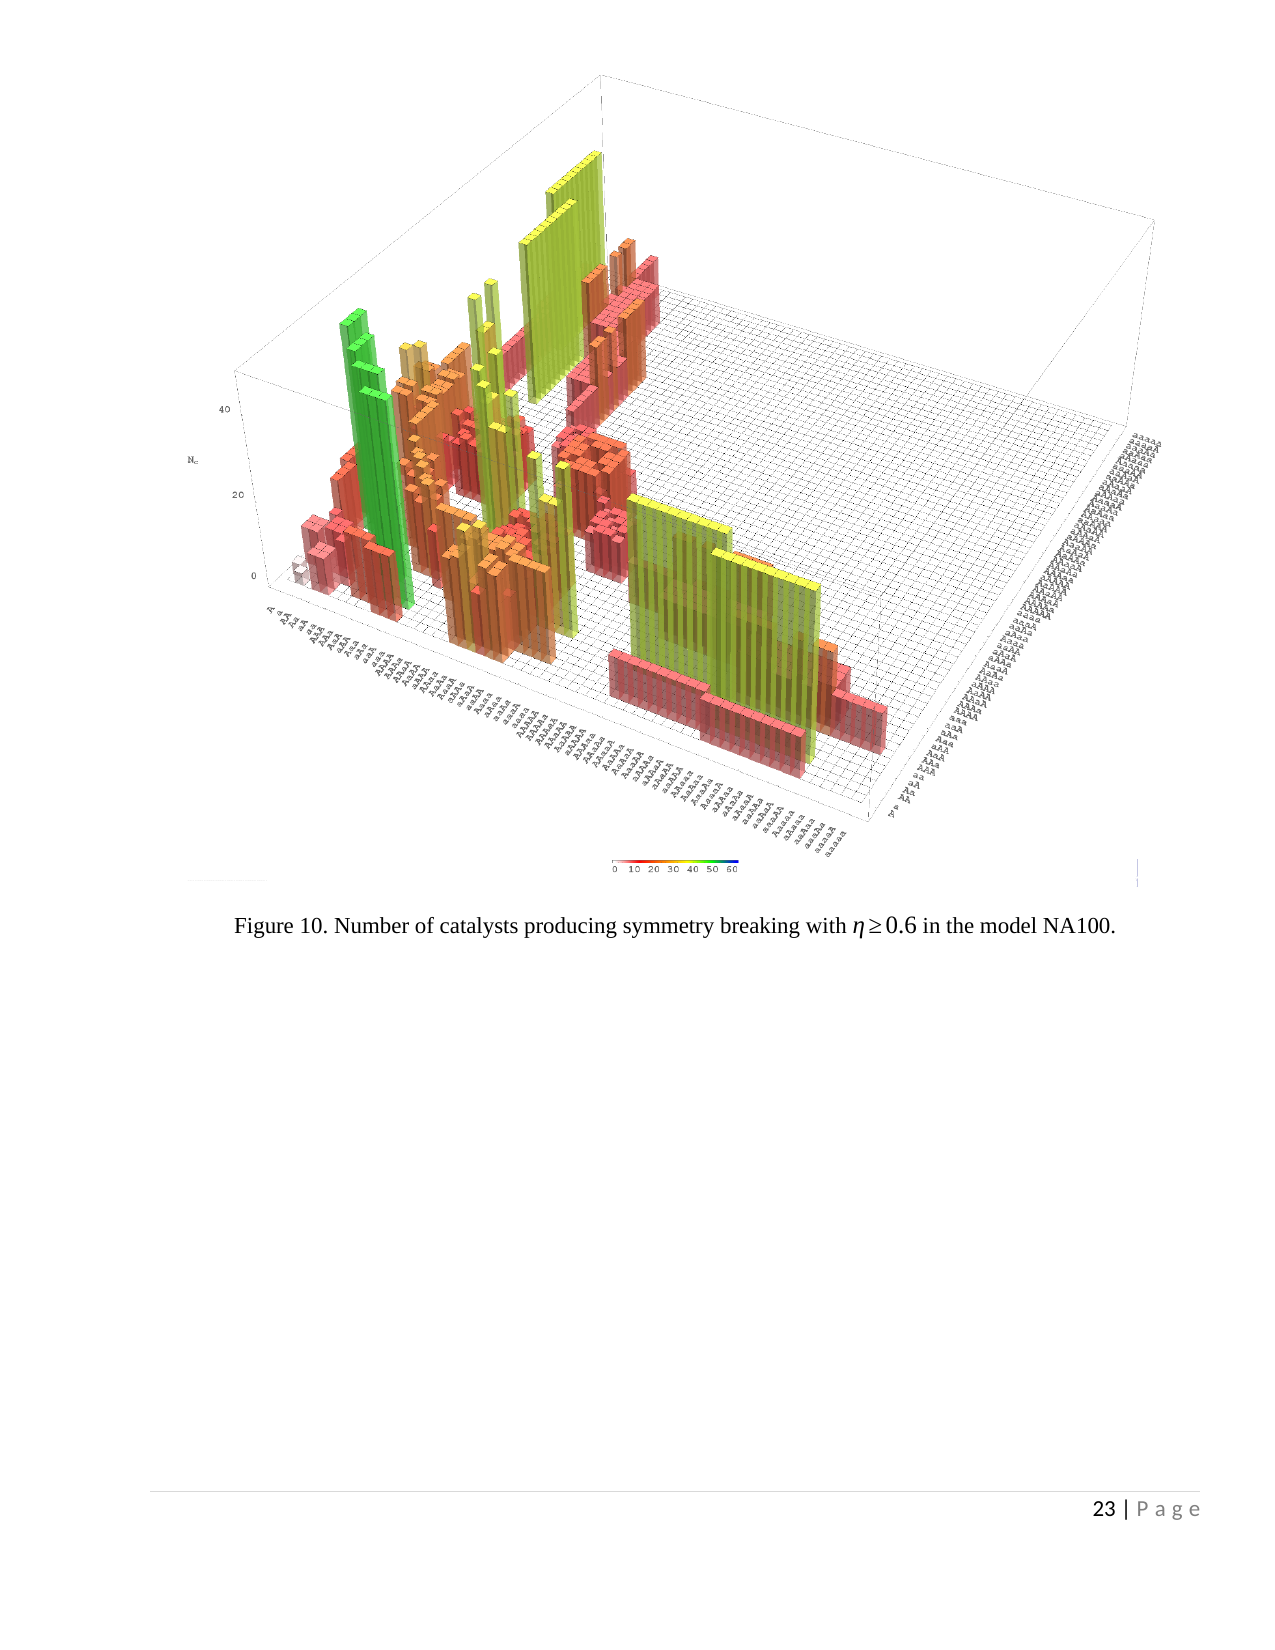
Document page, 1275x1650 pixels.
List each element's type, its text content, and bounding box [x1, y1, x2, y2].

picture [187, 75, 1163, 887]
text Figure 10. Number of catalysts producing symmetry breaking with in the model NA100. [150, 911, 1200, 939]
